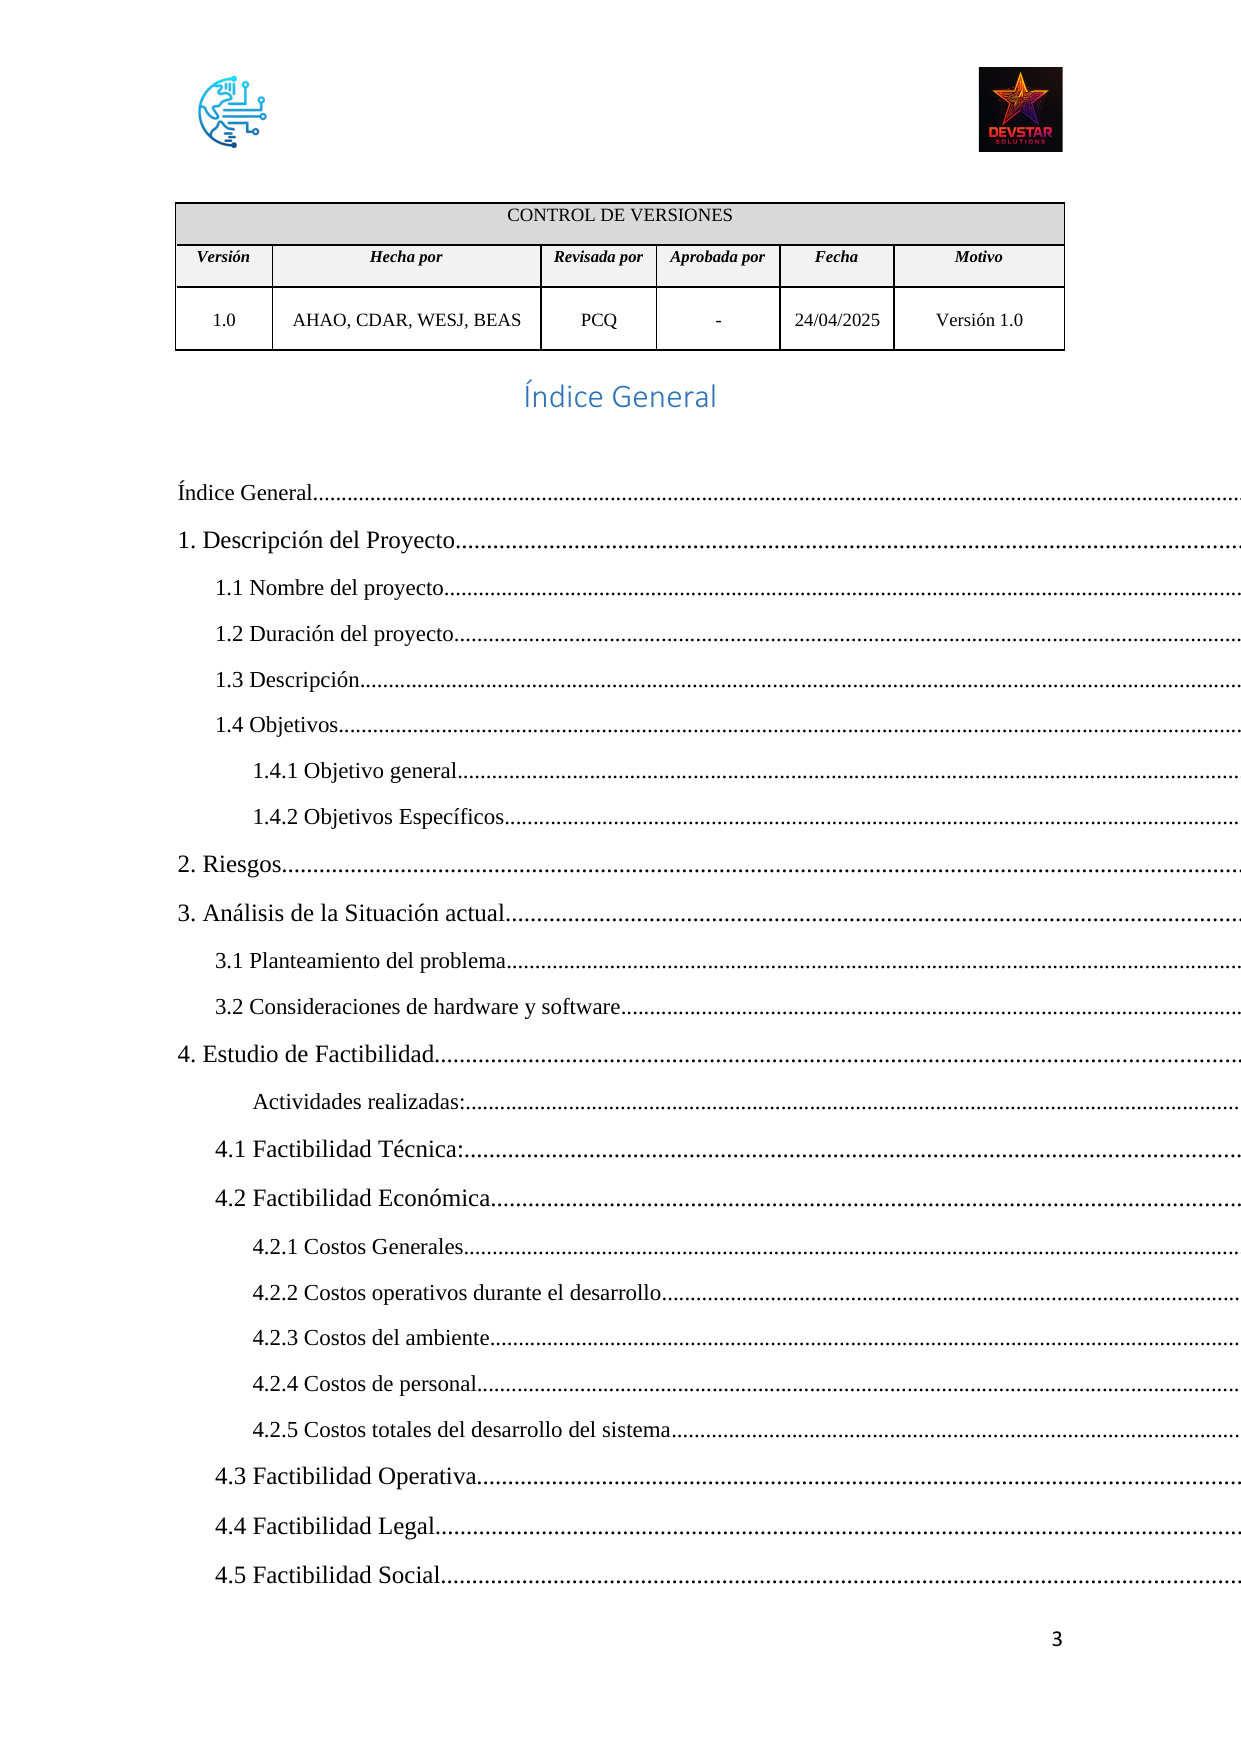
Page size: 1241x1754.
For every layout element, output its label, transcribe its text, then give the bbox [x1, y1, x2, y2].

table_header CONTROL DE VERSIONES [176, 204, 1064, 244]
table_cell 1.0 [176, 287, 272, 349]
table_cell Fecha [781, 246, 893, 286]
table_cell AHAO, CDAR, WESJ, BEAS [273, 288, 540, 349]
table_cell Versión [176, 245, 272, 286]
picture [978, 67, 1063, 152]
picture [177, 73, 287, 153]
table_cell PCQ [542, 288, 656, 349]
table_cell Hecha por [273, 246, 540, 286]
table_cell - [657, 288, 779, 349]
table_cell 24/04/2025 [781, 288, 893, 349]
subtitle Índice General [177, 376, 1063, 416]
table_cell Aprobada por [657, 246, 779, 286]
table_cell Versión 1.0 [895, 288, 1064, 349]
table_cell Revisada por [542, 246, 656, 286]
table_cell Motivo [895, 246, 1064, 286]
